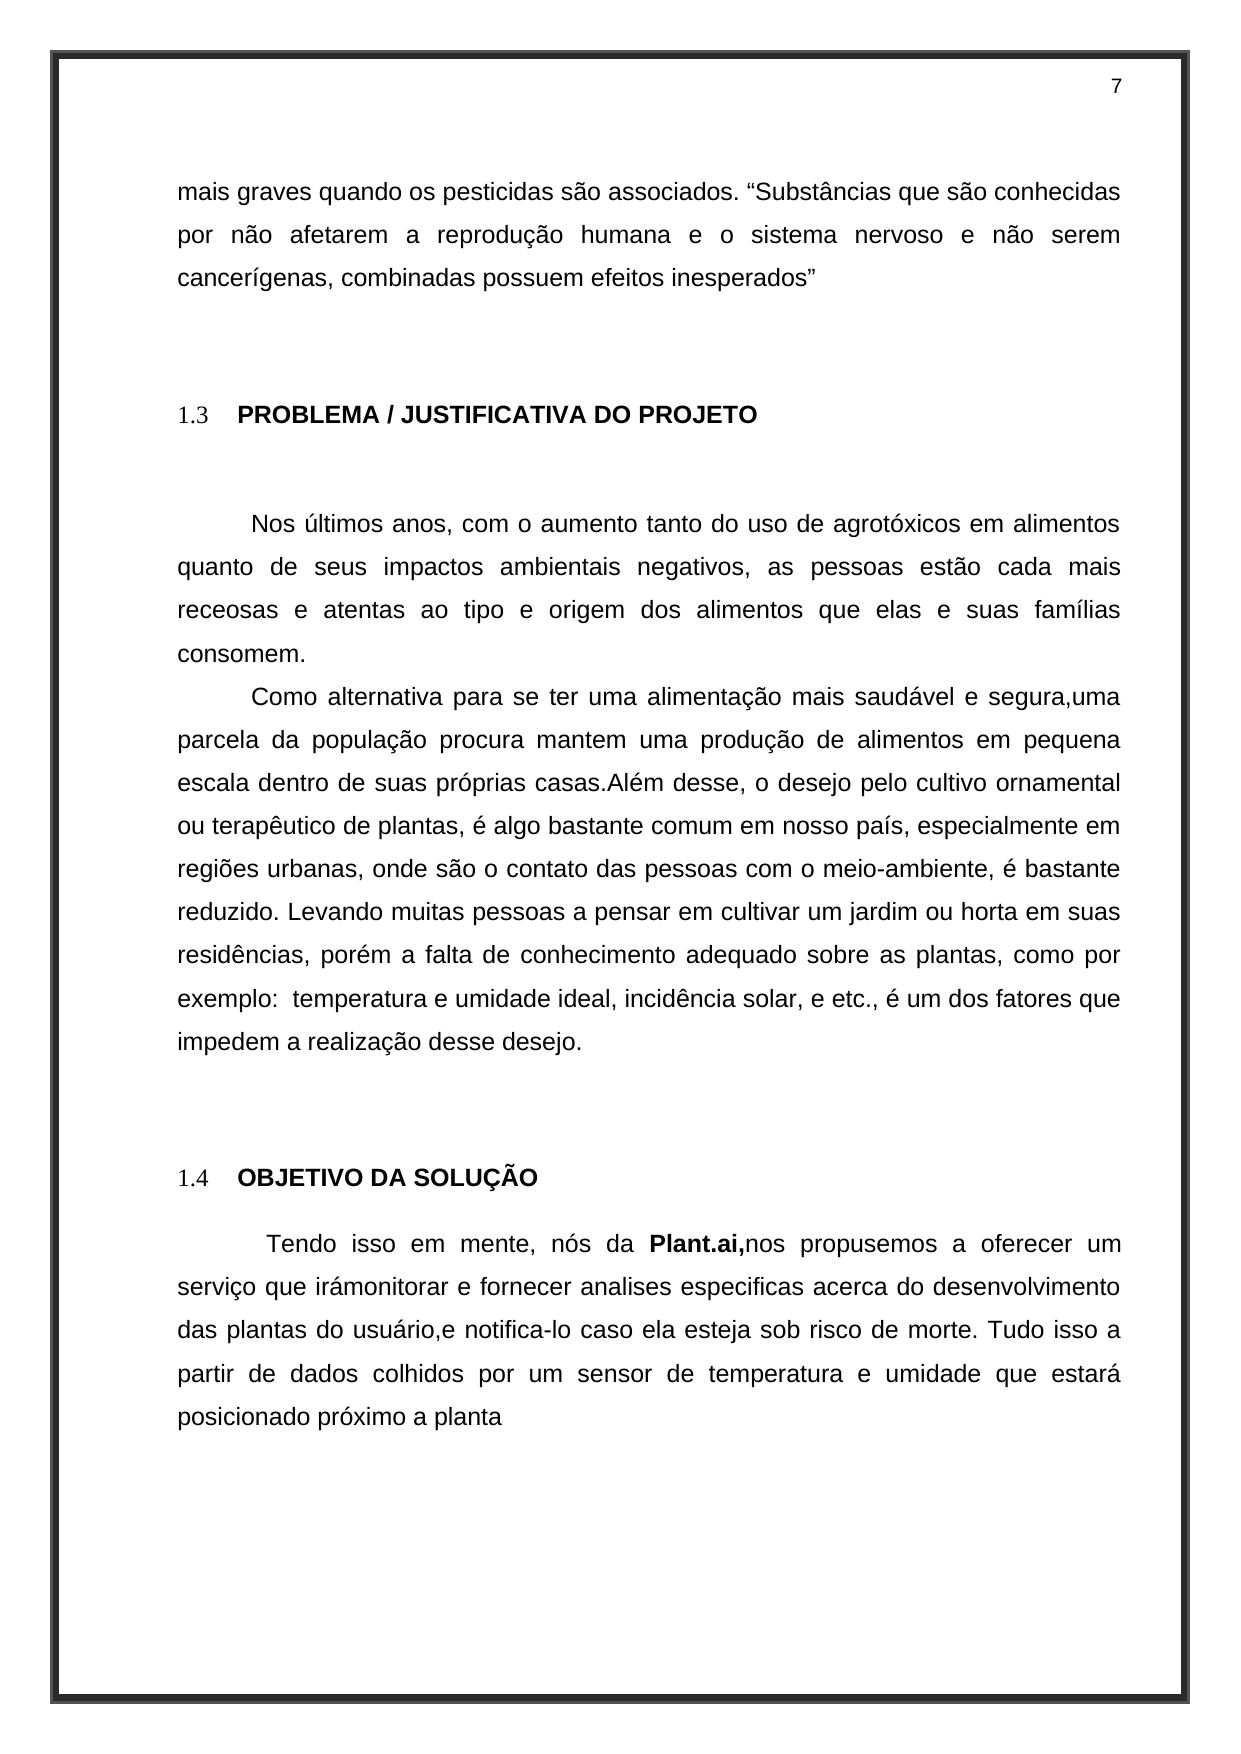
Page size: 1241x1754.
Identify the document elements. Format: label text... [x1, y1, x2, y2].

text Nos últimos anos, com o aumento tanto do uso de agrotóxicos em alimentos quanto de seus impactos ambientais negativos, as pessoas estão cada mais receosas e atentas ao tipo e origem dos alimentos que elas e suas famílias consomem. [177, 509, 1122, 667]
subtitle Problema / justificativa do projeto [177, 400, 1122, 428]
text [177, 177, 1122, 292]
text Como alternativa para se ter uma alimentação mais saudável e segura,uma parcela da população procura mantem uma produção de alimentos em pequena escala dentro de suas próprias casas.Além desse, o desejo pelo cultivo ornamental ou terapêutico de plantas, é algo bastante comum em nosso país, especialmente em regiões urbanas, onde são o contato das pessoas com o meio-ambiente, é bastante reduzido. Levando muitas pessoas a pensar em cultivar um jardim ou horta em suas residências, porém a falta de conhecimento adequado sobre as plantas, como por exemplo: temperatura e umidade ideal, incidência solar, e etc., é um dos fatores que impedem a realização desse desejo. [177, 682, 1122, 1055]
text Tendo isso em mente, nós da Plant.ai,nos propusemos a oferecer um serviço que irámonitorar e fornecer analises especificas acerca do desenvolvimento das plantas do usuário,e notifica-lo caso ela esteja sob risco de morte. Tudo isso a partir de dados colhidos por um sensor de temperatura e umidade que estará posicionado próximo a planta [177, 1229, 1122, 1431]
subtitle objetivo da solução [177, 1163, 1122, 1192]
